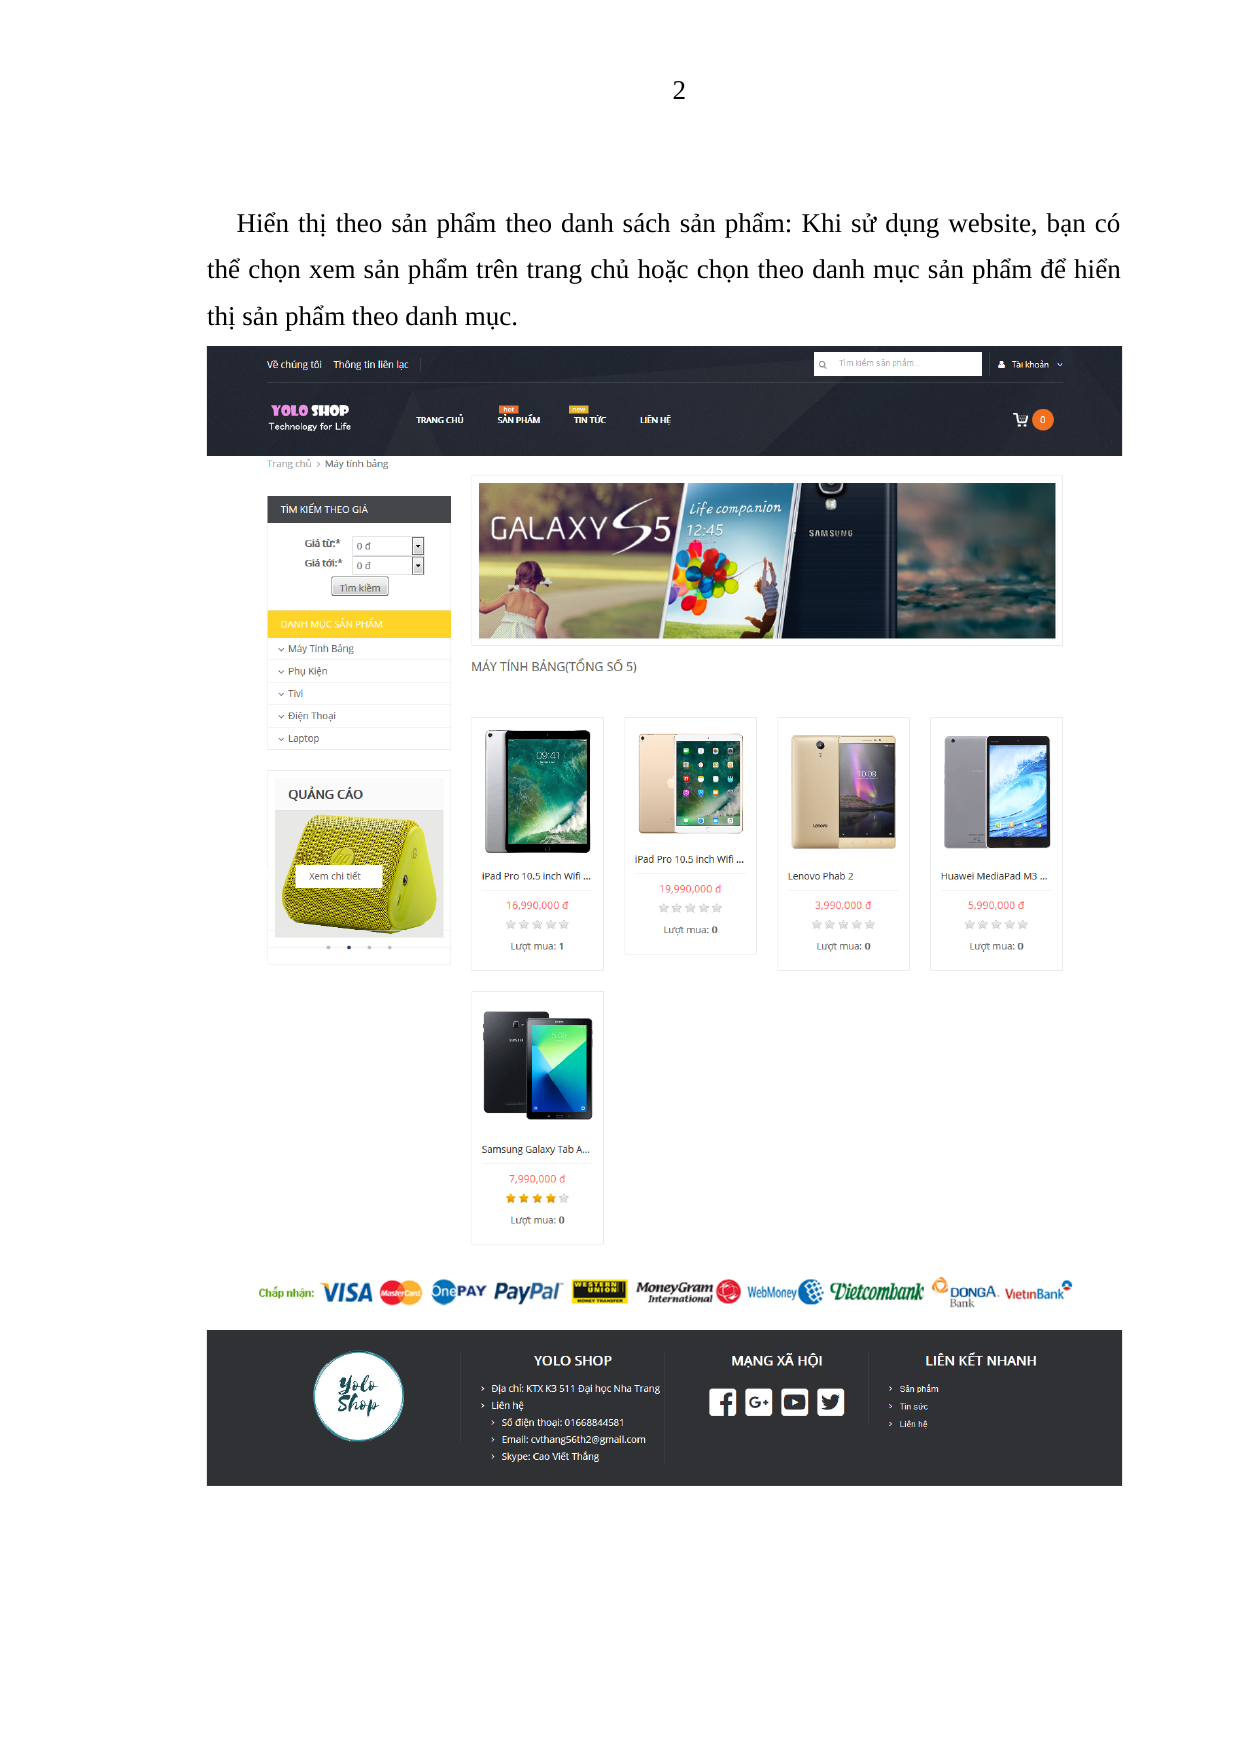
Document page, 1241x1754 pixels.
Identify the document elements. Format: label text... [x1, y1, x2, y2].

text Hiển thị theo sản phẩm theo danh sách sản phẩm: Khi sử dụng website, bạn có thể chọn xem sản phẩm trên trang chủ hoặc chọn theo danh mục sản phẩm để hiển thị sản phẩm theo danh mục. [207, 207, 1122, 331]
picture [206, 346, 1123, 1486]
